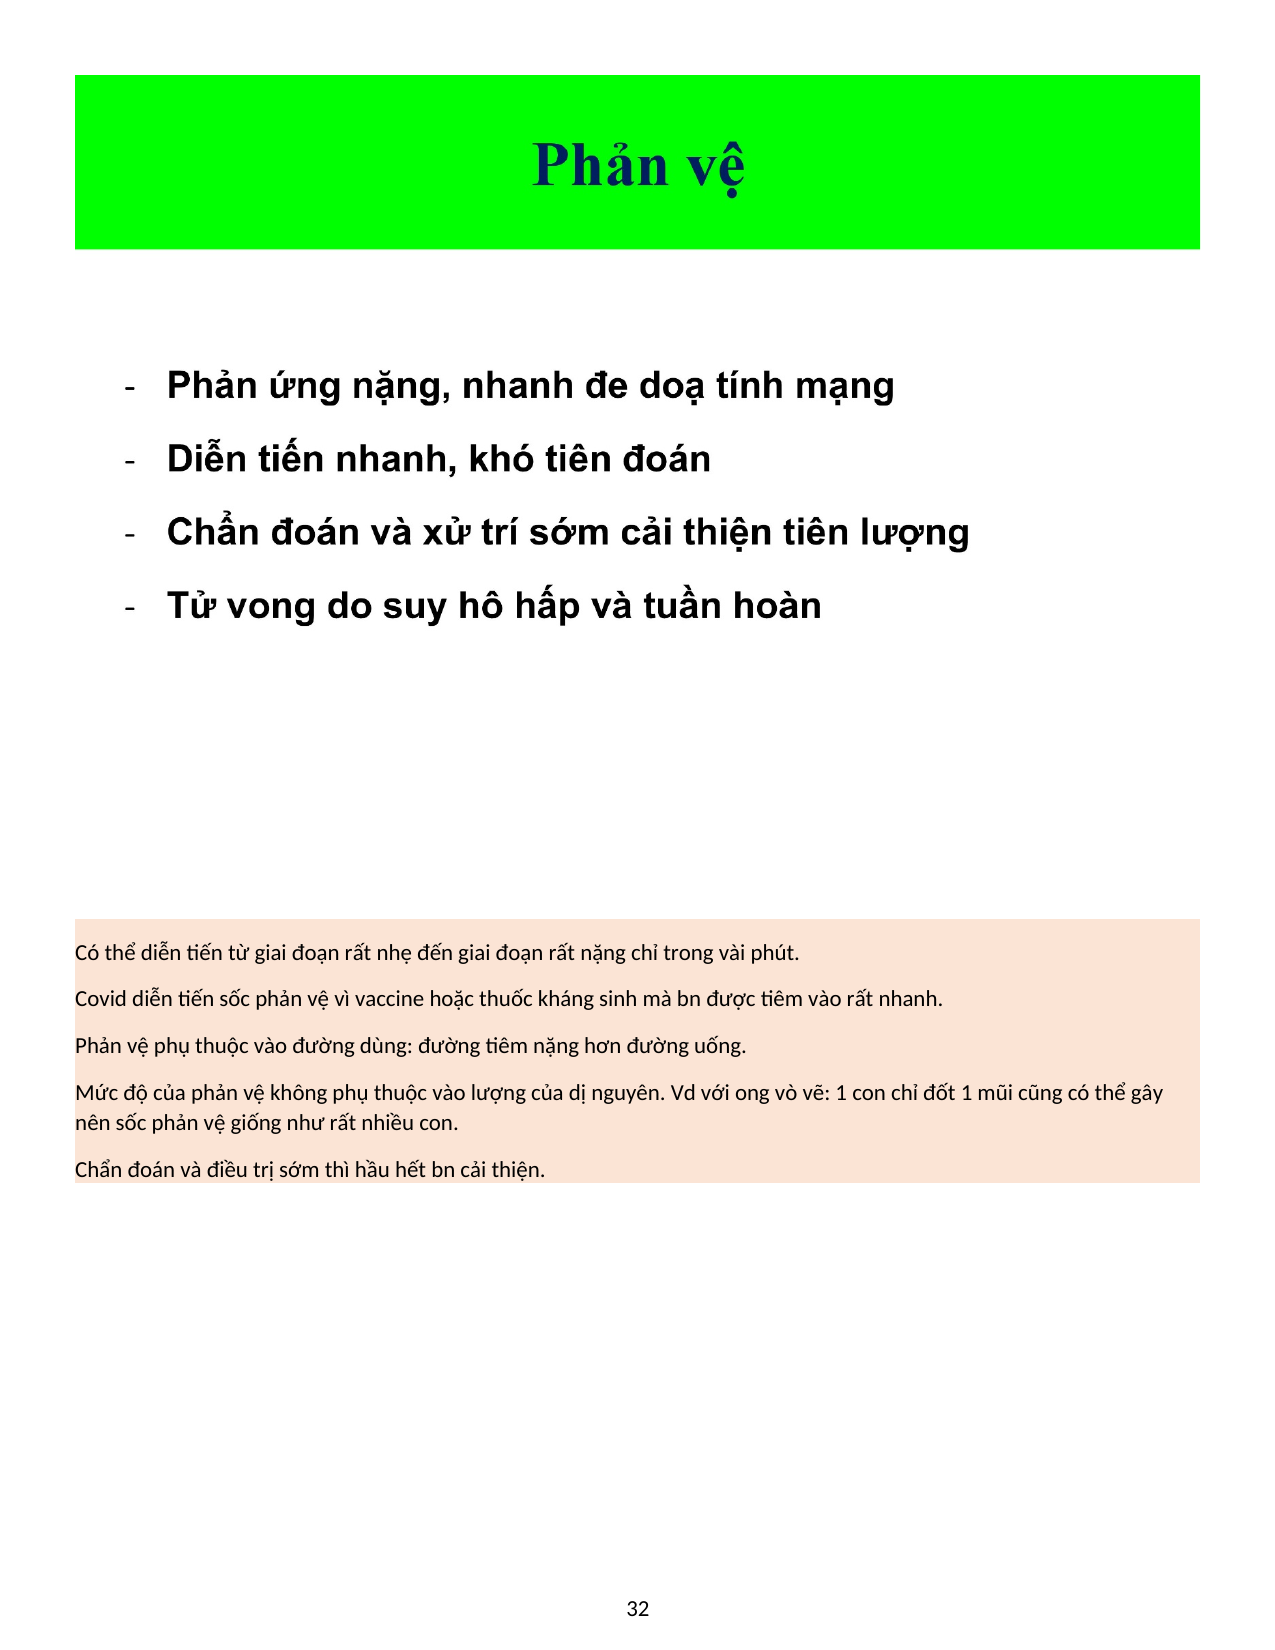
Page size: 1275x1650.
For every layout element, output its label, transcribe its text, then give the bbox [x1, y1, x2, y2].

text Có thể diễn tiến từ giai đoạn rất nhẹ đến giai đoạn rất nặng chỉ trong vài phút. [75, 938, 1200, 966]
text Covid diễn tiến sốc phản vệ vì vaccine hoặc thuốc kháng sinh mà bn được tiêm vào rất nhanh. [75, 984, 1200, 1012]
picture [75, 75, 1200, 919]
text Mức độ của phản vệ không phụ thuộc vào lượng của dị nguyên. Vd với ong vò vẽ: 1 con chỉ đốt 1 mũi cũng có thể gây nên sốc phản vệ giống như rất nhiều con. [75, 1078, 1200, 1136]
text Phản vệ phụ thuộc vào đường dùng: đường tiêm nặng hơn đường uống. [75, 1031, 1200, 1059]
text Chẩn đoán và điều trị sớm thì hầu hết bn cải thiện. [75, 1155, 1200, 1183]
